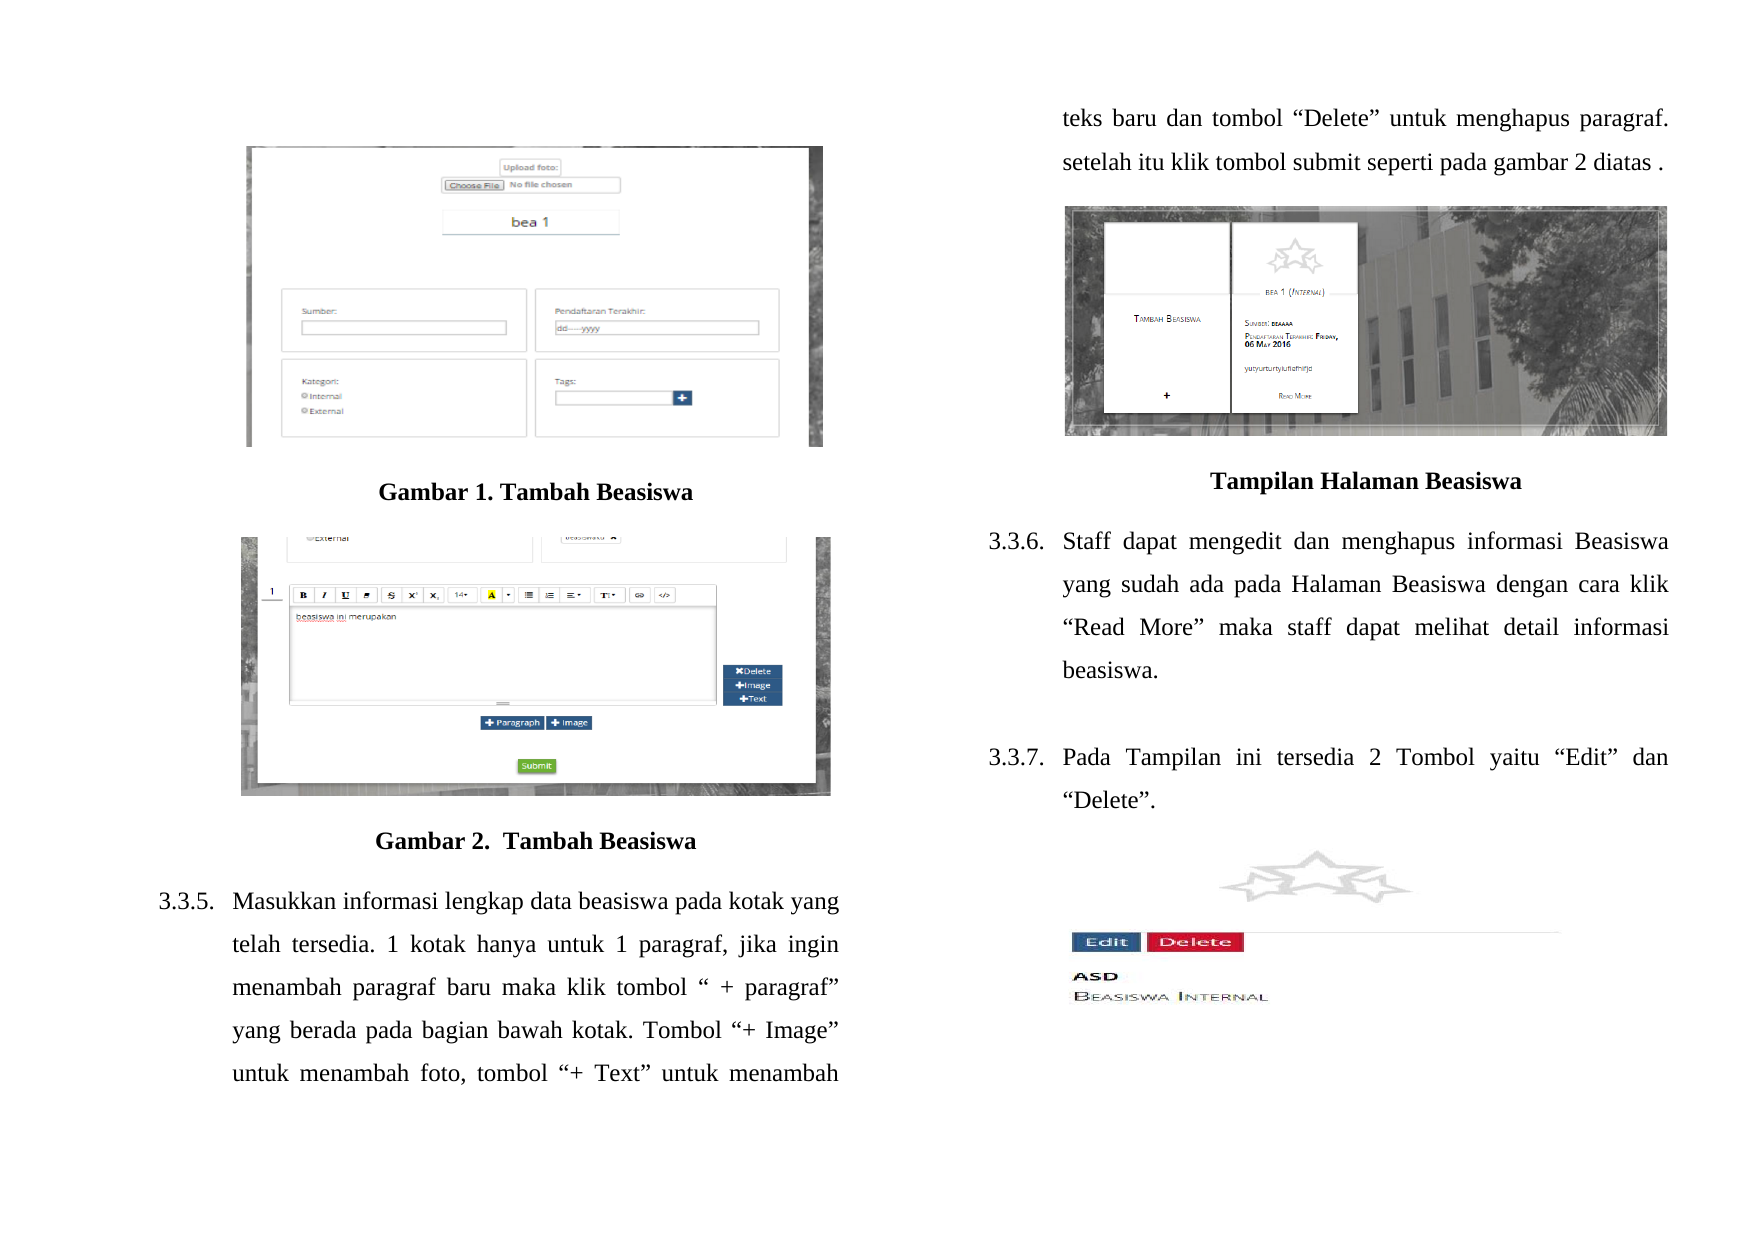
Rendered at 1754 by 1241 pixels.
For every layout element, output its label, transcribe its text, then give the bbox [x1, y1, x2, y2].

list Masukkan informasi lengkap data beasiswa pada kotak yang telah tersedia. 1 kotak hanya untuk 1 paragraf, jika ingin menambah paragraf baru maka klik tombol “ + paragraf” yang berada pada bagian bawah kotak. Tombol “+ Image” untuk menambah foto, tombol “+ Text” untuk menambah teks baru dan tombol “Delete” untuk menghapus paragraf. setelah itu klik tombol submit seperti pada gambar 2 diatas . [158, 886, 839, 1087]
text Gambar 2. Tambah Beasiswa [232, 826, 839, 855]
list Staff dapat mengedit dan menghapus informasi Beasiswa yang sudah ada pada Halaman Beasiswa dengan cara klik “Read More” maka staff dapat melihat detail informasi beasiswa. [988, 526, 1669, 684]
list Masukkan informasi lengkap data beasiswa pada kotak yang telah tersedia. 1 kotak hanya untuk 1 paragraf, jika ingin menambah paragraf baru maka klik tombol “ + paragraf” yang berada pada bagian bawah kotak. Tombol “+ Image” untuk menambah foto, tombol “+ Text” untuk menambah teks baru dan tombol “Delete” untuk menghapus paragraf. setelah itu klik tombol submit seperti pada gambar 2 diatas . [988, 103, 1669, 175]
text Gambar 1. Tambah Beasiswa [232, 477, 839, 506]
text Tampilan Halaman Beasiswa [1062, 466, 1669, 495]
picture [241, 537, 831, 796]
picture [1068, 827, 1571, 1027]
picture [246, 146, 823, 447]
picture [1064, 206, 1668, 436]
list Pada Tampilan ini tersedia 2 Tombol yaitu “Edit” dan “Delete”. [988, 742, 1669, 813]
